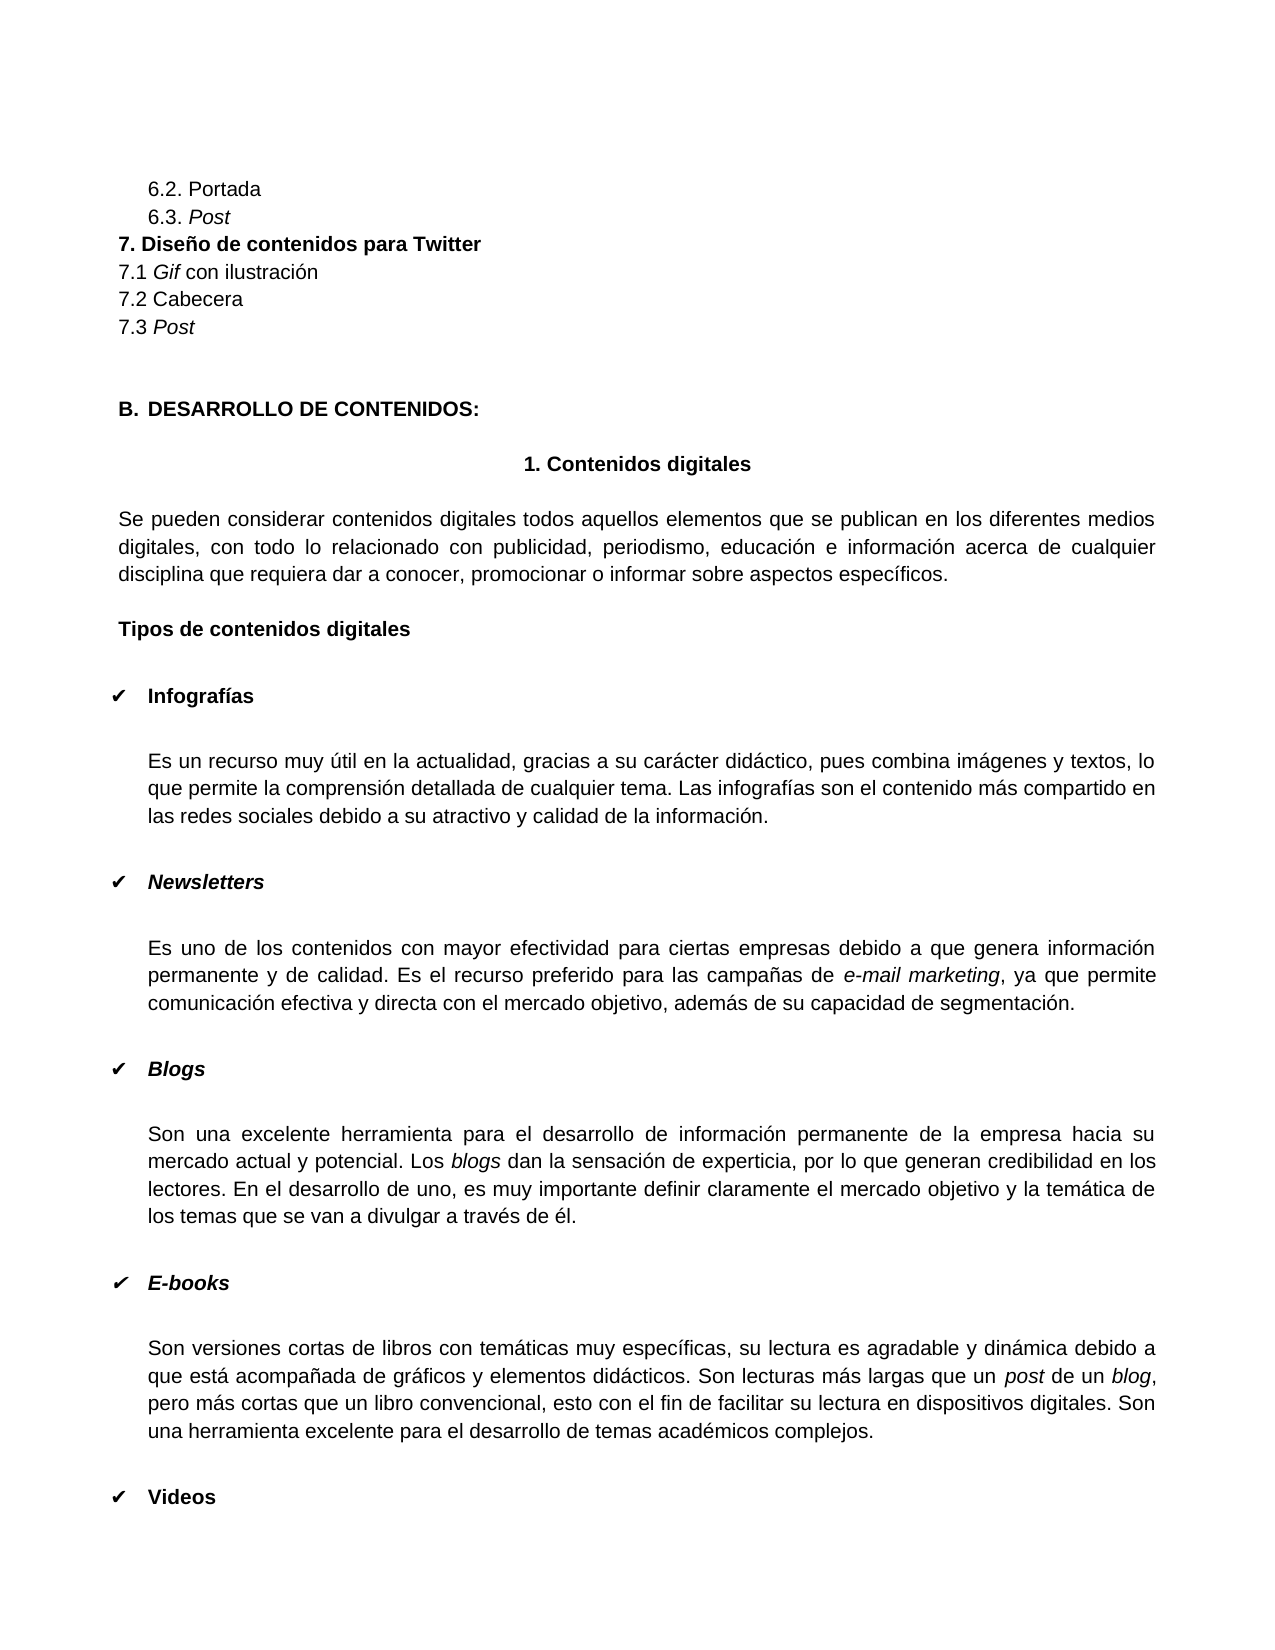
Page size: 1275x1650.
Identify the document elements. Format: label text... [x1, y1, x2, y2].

list Infografías [110, 672, 1157, 715]
text 7.2 Cabecera [118, 287, 1157, 311]
list Newsletters [110, 859, 1157, 901]
list E-books [110, 1259, 1157, 1302]
text Es uno de los contenidos con mayor efectividad para ciertas empresas debido a que genera información permanente y de calidad. Es el recurso preferido para las campañas de e-mail marketing, ya que permite comunicación efectiva y directa con el mercado objetivo, además de su capacidad de segmentación. [148, 935, 1157, 1014]
text 7.1 Gif con ilustración [118, 260, 1157, 284]
text 7.3 Post [118, 315, 1157, 339]
text Son versiones cortas de libros con temáticas muy específicas, su lectura es agradable y dinámica debido a que está acompañada de gráficos y elementos didácticos. Son lecturas más largas que un post de un blog, pero más cortas que un libro convencional, esto con el fin de facilitar su lectura en dispositivos digitales. Son una herramienta excelente para el desarrollo de temas académicos complejos. [148, 1336, 1157, 1442]
text Se pueden considerar contenidos digitales todos aquellos elementos que se publican en los diferentes medios digitales, con todo lo relacionado con publicidad, periodismo, educación e información acerca de cualquier disciplina que requiera dar a conocer, promocionar o informar sobre aspectos específicos. [118, 507, 1157, 586]
list Videos [110, 1473, 1157, 1516]
text Es un recurso muy útil en la actualidad, gracias a su carácter didáctico, pues combina imágenes y textos, lo que permite la comprensión detallada de cualquier tema. Las infografías son el contenido más compartido en las redes sociales debido a su atractivo y calidad de la información. [148, 749, 1157, 828]
text 7. Diseño de contenidos para Twitter [118, 232, 1157, 256]
text 6.3. Post [148, 205, 1157, 229]
text Son una excelente herramienta para el desarrollo de información permanente de la empresa hacia su mercado actual y potencial. Los blogs dan la sensación de experticia, por lo que generan credibilidad en los lectores. En el desarrollo de uno, es muy importante definir claramente el mercado objetivo y la temática de los temas que se van a divulgar a través de él. [148, 1122, 1157, 1228]
list DESARROLLO DE CONTENIDOS: [118, 397, 1157, 421]
text 1. Contenidos digitales [118, 452, 1157, 476]
text 6.2. Portada [148, 177, 1157, 201]
list Blogs [110, 1045, 1157, 1088]
text Tipos de contenidos digitales [118, 617, 1157, 641]
